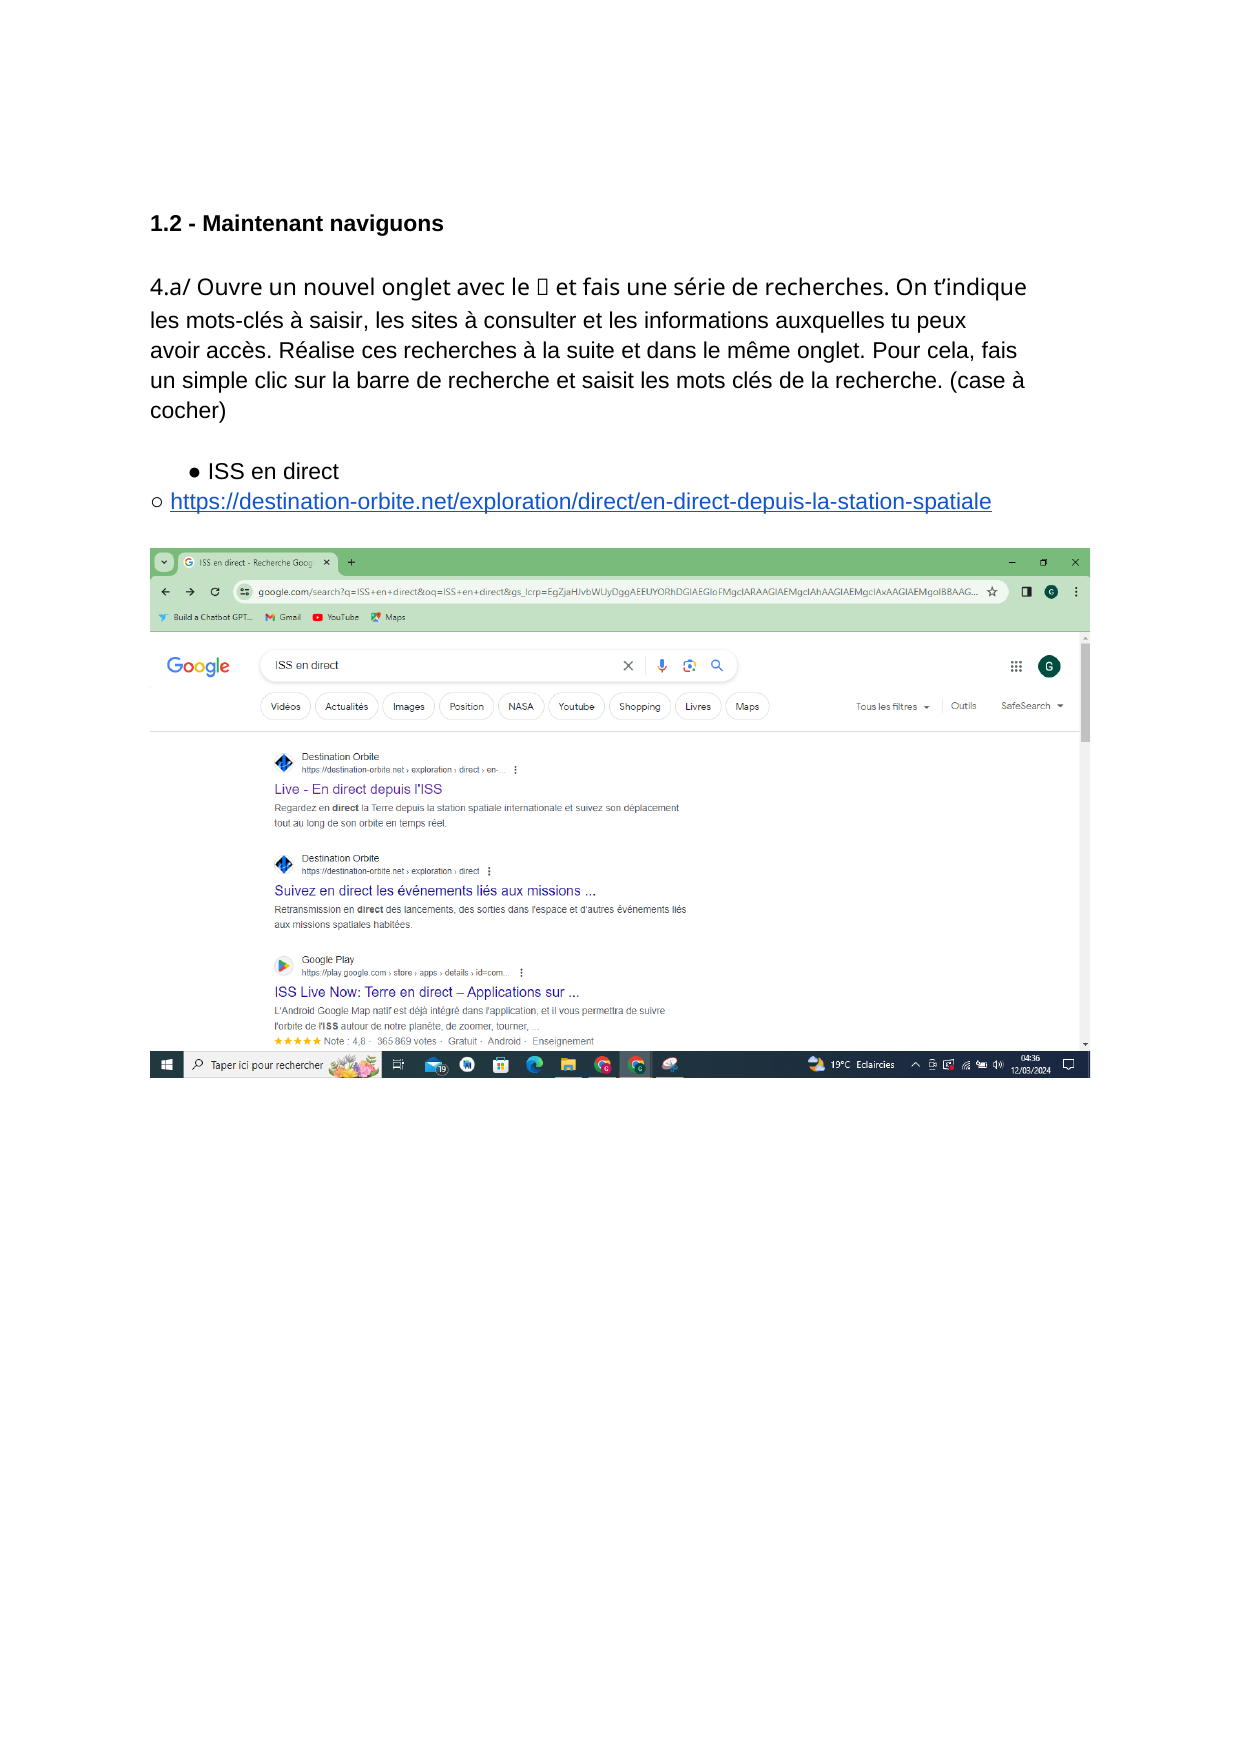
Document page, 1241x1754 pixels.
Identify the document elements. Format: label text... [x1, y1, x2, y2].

text avoir accès. Réalise ces recherches à la suite et dans le même onglet. Pour cela, fais [150, 337, 1090, 363]
text les mots-clés à saisir, les sites à consulter et les informations auxquelles tu peux [150, 307, 1090, 333]
text 4.a/ Ouvre un nouvel onglet avec le ➕ et fais une série de recherches. On t’indique [150, 271, 1090, 302]
list ● ISS en direct [187, 458, 1090, 484]
text 1.2 - Maintenant naviguons [150, 210, 1090, 237]
text ○ https://destination-orbite.net/exploration/direct/en-direct-depuis-la-station-spatiale [150, 488, 1090, 514]
picture [150, 548, 1091, 1078]
text un simple clic sur la barre de recherche et saisit les mots clés de la recherche. (case à [150, 367, 1090, 393]
text cocher) [150, 397, 1090, 424]
